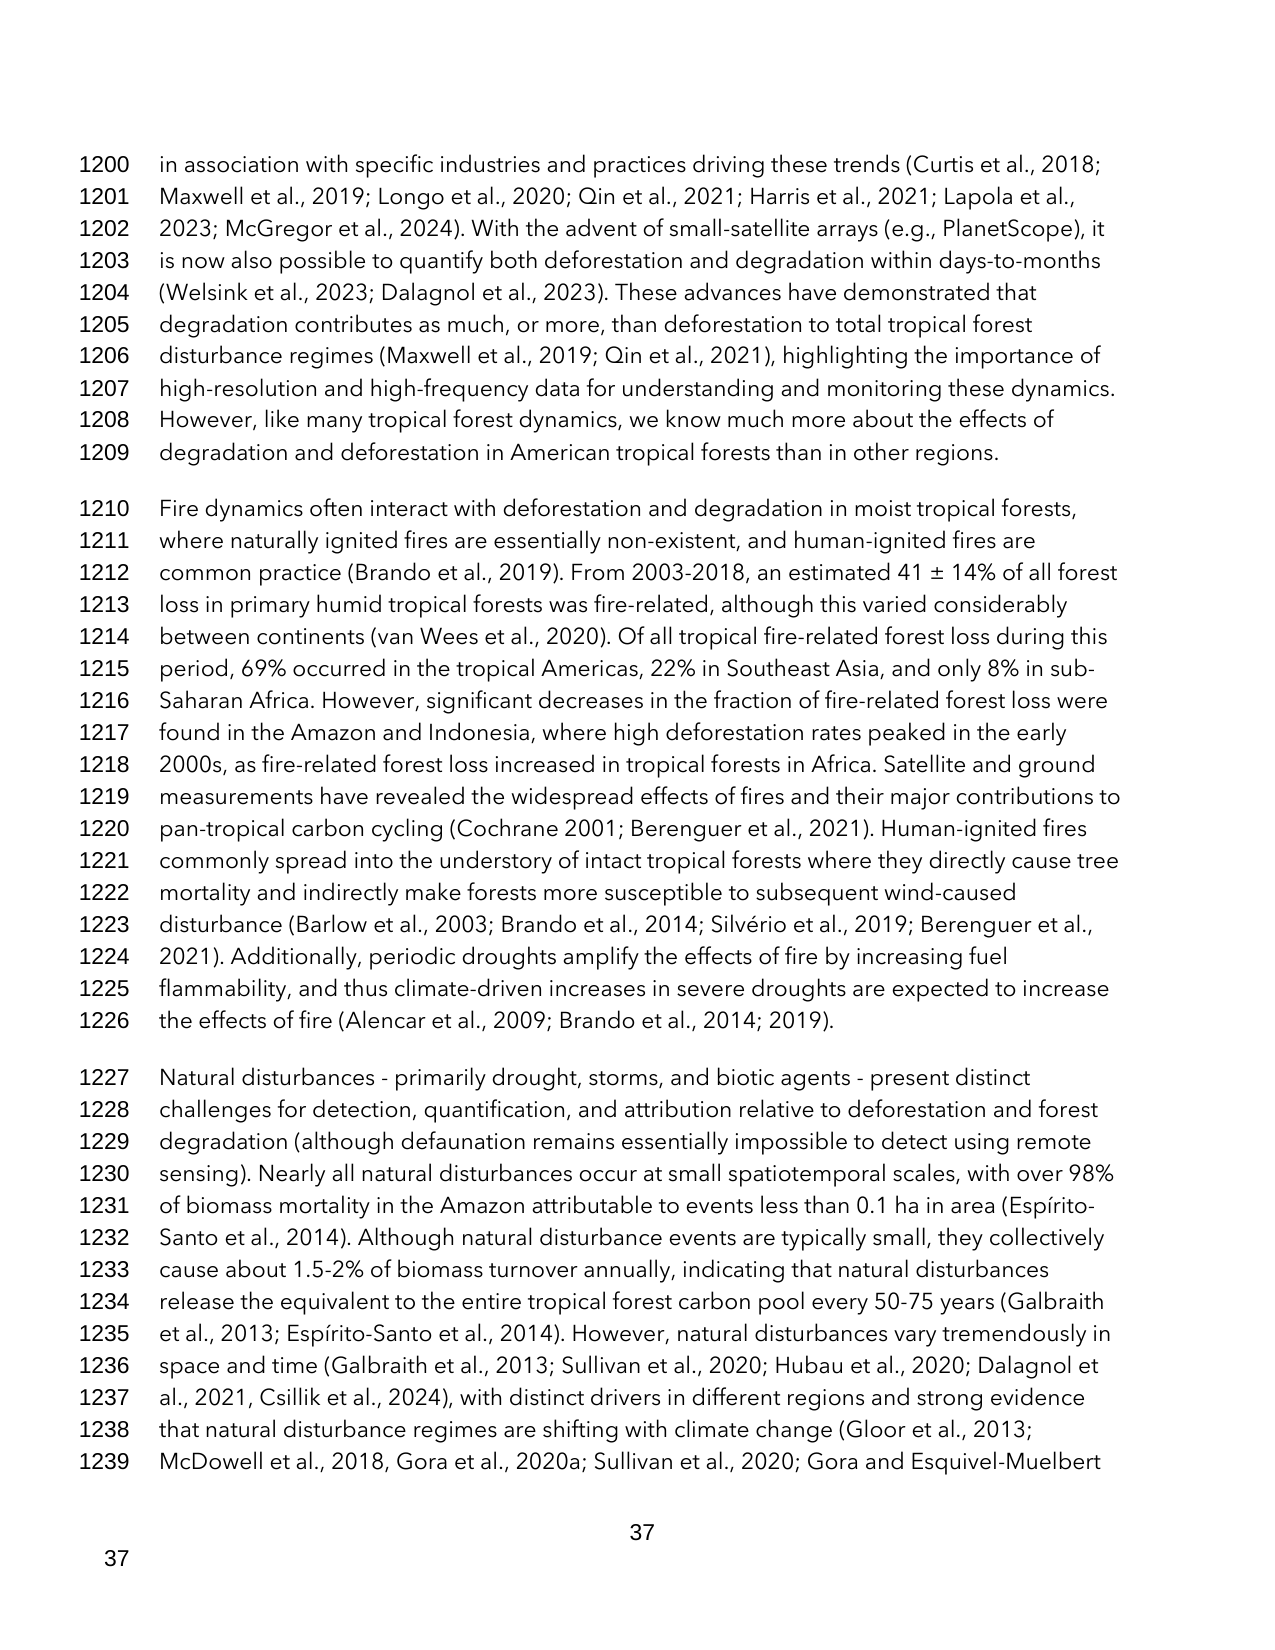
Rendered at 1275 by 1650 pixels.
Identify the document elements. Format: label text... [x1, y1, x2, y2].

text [159, 1063, 1125, 1475]
text Fire dynamics often interact with deforestation and degradation in moist tropical forests, where naturally ignited fires are essentially non-existent, and human-ignited fires are common practice (Brando et al., 2019). From 2003-2018, an estimated 41 ± 14% of all forest loss in primary humid tropical forests was fire-related, although this varied considerably between continents (van Wees et al., 2020). Of all tropical fire-related forest loss during this period, 69% occurred in the tropical Americas, 22% in Southeast Asia, and only 8% in sub-Saharan Africa. However, significant decreases in the fraction of fire-related forest loss were found in the Amazon and Indonesia, where high deforestation rates peaked in the early 2000s, as fire-related forest loss increased in tropical forests in Africa. Satellite and ground measurements have revealed the widespread effects of fires and their major contributions to pan-tropical carbon cycling (Cochrane 2001; Berenguer et al., 2021). Human-ignited fires commonly spread into the understory of intact tropical forests where they directly cause tree mortality and indirectly make forests more susceptible to subsequent wind-caused disturbance (Barlow et al., 2003; Brando et al., 2014; Silvério et al., 2019; Berenguer et al., 2021). Additionally, periodic droughts amplify the effects of fire by increasing fuel flammability, and thus climate-driven increases in severe droughts are expected to increase the effects of fire (Alencar et al., 2009; Brando et al., 2014; 2019). [159, 495, 1125, 1034]
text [159, 150, 1125, 466]
